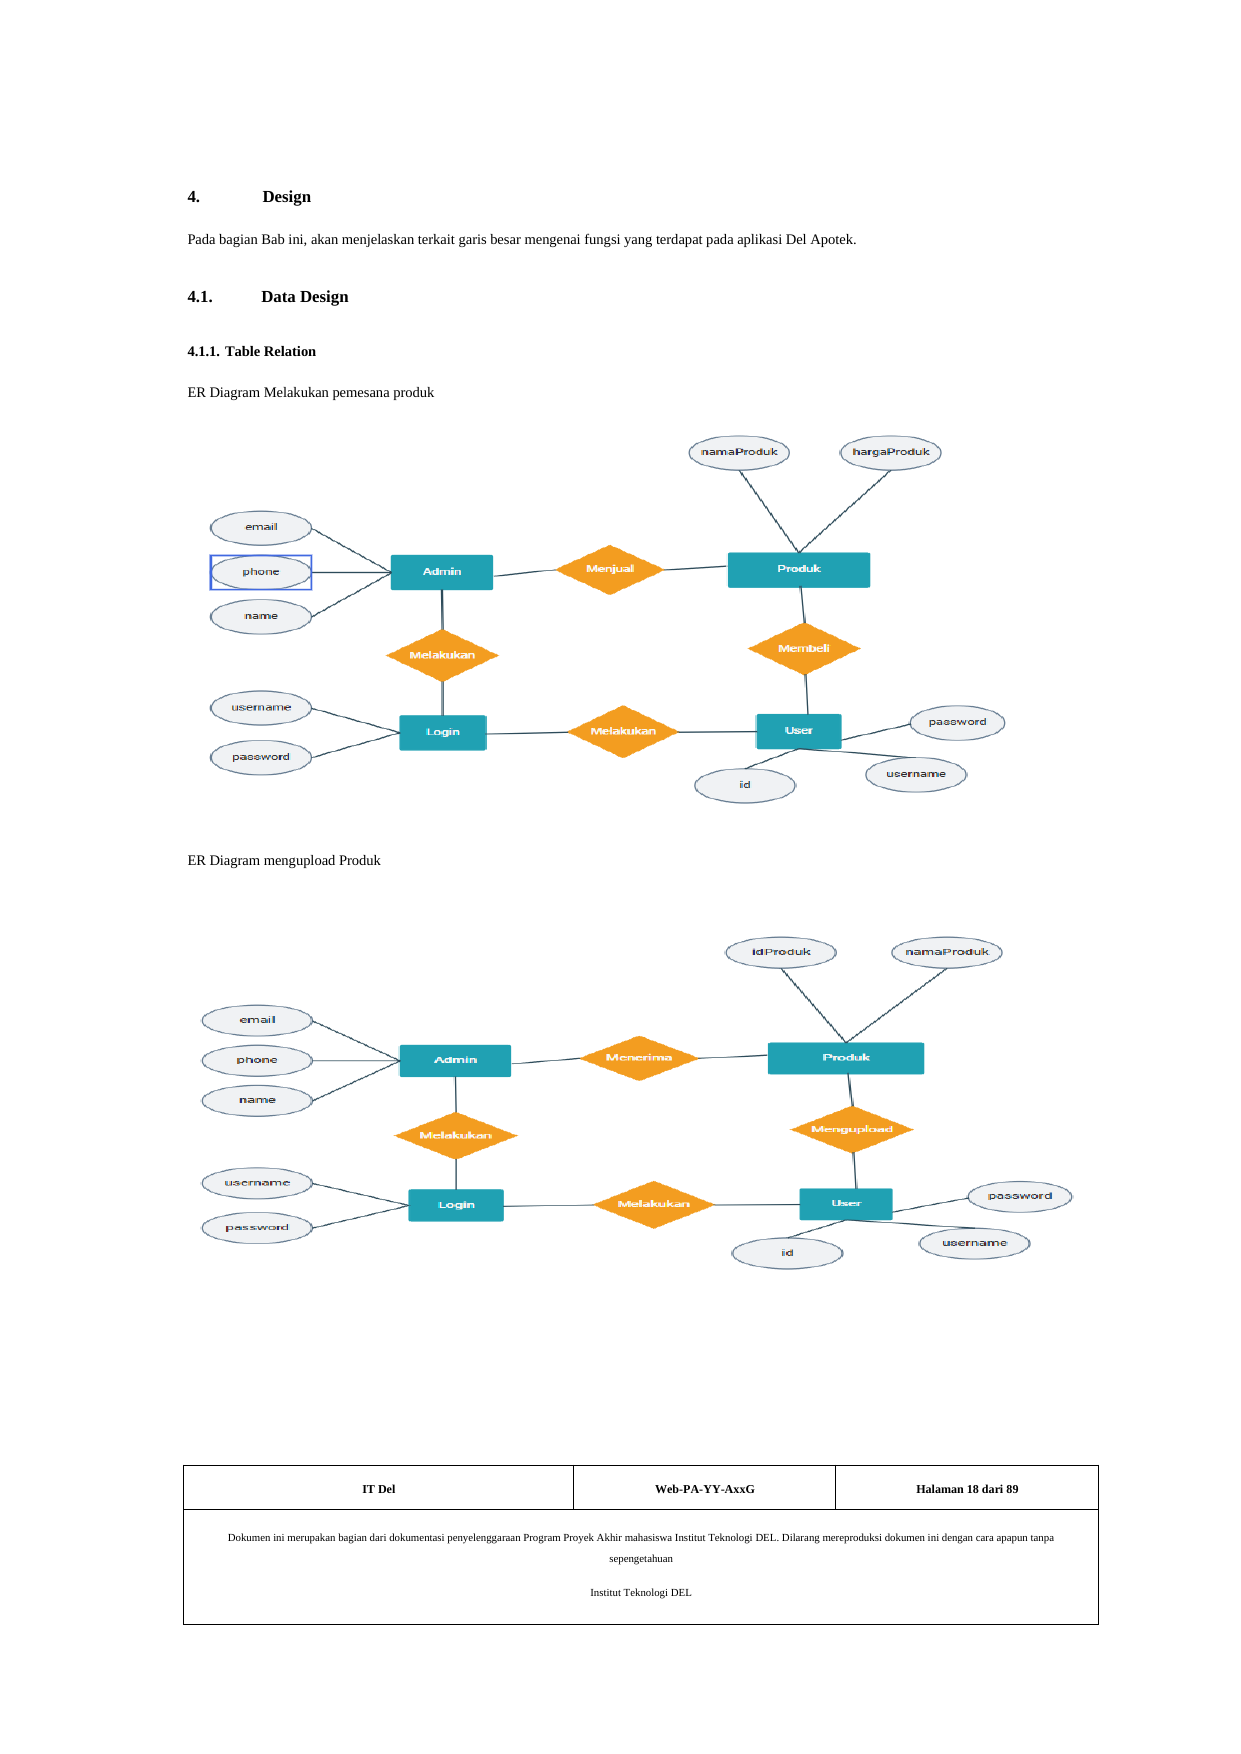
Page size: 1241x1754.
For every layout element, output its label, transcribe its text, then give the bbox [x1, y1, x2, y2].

picture [187, 413, 1022, 816]
text ER Diagram Melakukan pemesana produk [187, 372, 1092, 401]
text ER Diagram mengupload Produk [187, 840, 1092, 869]
subtitle Design [187, 173, 1092, 206]
subtitle 4.1.1. Table Relation [187, 331, 1092, 360]
picture [187, 922, 1092, 1287]
subtitle 4.1. Data Design [187, 272, 1092, 306]
text Pada bagian Bab ini, akan menjelaskan terkait garis besar mengenai fungsi yang terdapat pada aplikasi Del Apotek. [187, 219, 1092, 247]
